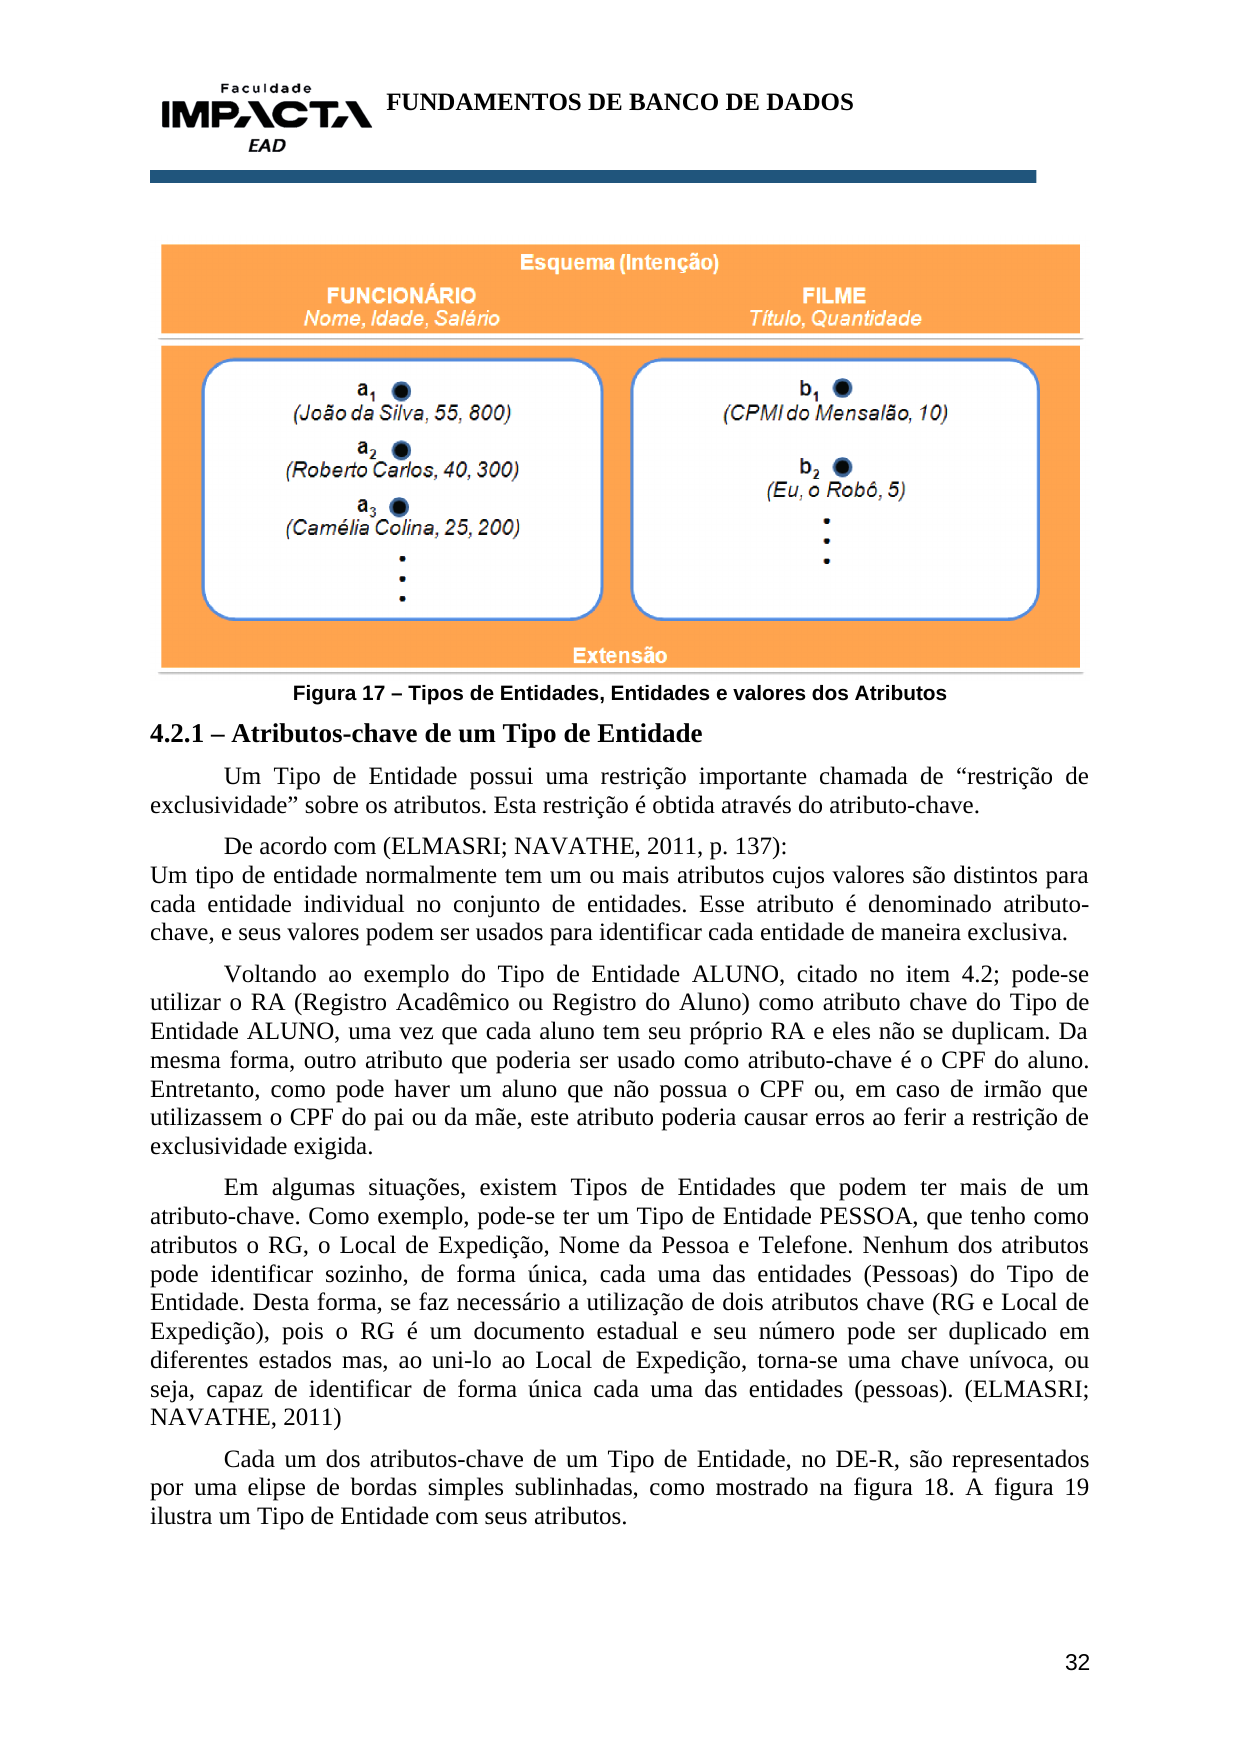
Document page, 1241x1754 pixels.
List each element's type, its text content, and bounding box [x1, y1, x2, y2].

text Um Tipo de Entidade possui uma restrição importante chamada de “restrição de exclusividade” sobre os atributos. Esta restrição é obtida através do atributo-chave. [150, 761, 1090, 819]
text Voltando ao exemplo do Tipo de Entidade ALUNO, citado no item 4.2; pode-se utilizar o RA (Registro Acadêmico ou Registro do Aluno) como atributo chave do Tipo de Entidade ALUNO, uma vez que cada aluno tem seu próprio RA e eles não se duplicam. Da mesma forma, outro atributo que poderia ser usado como atributo-chave é o CPF do aluno. Entretanto, como pode haver um aluno que não possua o CPF ou, em caso de irmão que utilizassem o CPF do pai ou da mãe, este atributo poderia causar erros ao ferir a restrição de exclusividade exigida. [150, 959, 1090, 1160]
text 4.2.1 – Atributos-chave de um Tipo de Entidade [150, 717, 1090, 749]
picture [150, 170, 1037, 183]
text Figura 17 – Tipos de Entidades, Entidades e valores dos Atributos [150, 681, 1090, 705]
picture [150, 235, 1091, 681]
text De acordo com (ELMASRI; NAVATHE, 2011, p. 137): [150, 831, 1090, 860]
text Em algumas situações, existem Tipos de Entidades que podem ter mais de um atributo-chave. Como exemplo, pode-se ter um Tipo de Entidade PESSOA, que tenho como atributos o RG, o Local de Expedição, Nome da Pessoa e Telefone. Nenhum dos atributos pode identificar sozinho, de forma única, cada uma das entidades (Pessoas) do Tipo de Entidade. Desta forma, se faz necessário a utilização de dois atributos chave (RG e Local de Expedição), pois o RG é um documento estadual e seu número pode ser duplicado em diferentes estados mas, ao uni-lo ao Local de Expedição, torna-se uma chave unívoca, ou seja, capaz de identificar de forma única cada uma das entidades (pessoas). (ELMASRI; NAVATHE, 2011) [150, 1172, 1090, 1431]
text Um tipo de entidade normalmente tem um ou mais atributos cujos valores são distintos para cada entidade individual no conjunto de entidades. Esse atributo é denominado atributo-chave, e seus valores podem ser usados para identificar cada entidade de maneira exclusiva. [150, 860, 1090, 946]
picture [150, 75, 379, 161]
text Cada um dos atributos-chave de um Tipo de Entidade, no DE-R, são representados por uma elipse de bordas simples sublinhadas, como mostrado na figura 18. A figura 19 ilustra um Tipo de Entidade com seus atributos. [150, 1444, 1090, 1530]
